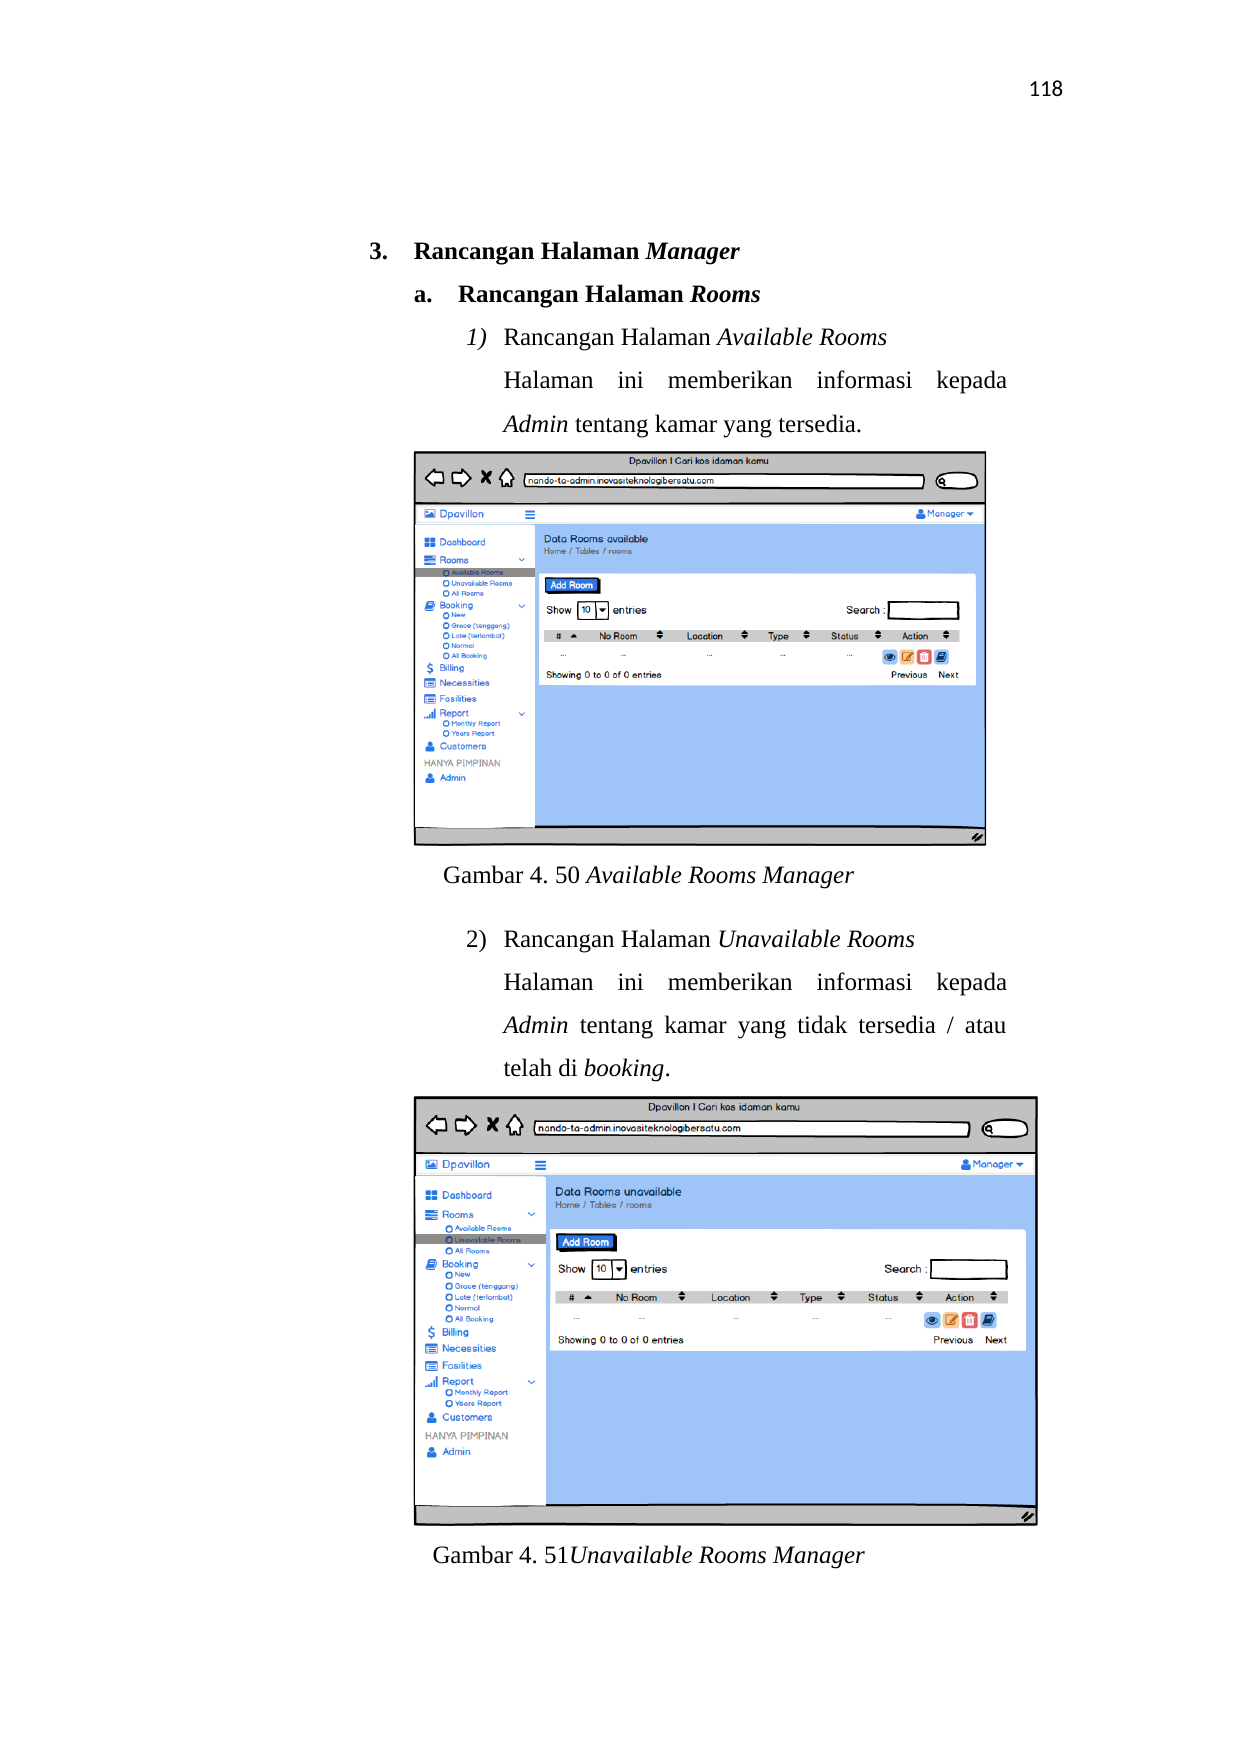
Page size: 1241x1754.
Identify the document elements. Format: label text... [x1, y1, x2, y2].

list Rancangan Halaman Available Rooms [466, 322, 1007, 351]
text Gambar 4. 51Unavailable Rooms Manager [236, 1540, 1063, 1569]
text Gambar 4. 50 Available Rooms Manager [236, 860, 1063, 889]
list Rancangan Halaman Rooms [413, 279, 1063, 308]
text Halaman ini memberikan informasi kepada Admin tentang kamar yang tersedia. [503, 366, 1007, 437]
picture [413, 451, 987, 846]
list Rancangan Halaman Unavailable Rooms [466, 924, 1063, 953]
text Halaman ini memberikan informasi kepada Admin tentang kamar yang tidak tersedia / atau telah di booking. [503, 967, 1007, 1082]
list Rancangan Halaman Manager [369, 236, 1063, 265]
picture [413, 1096, 1038, 1526]
